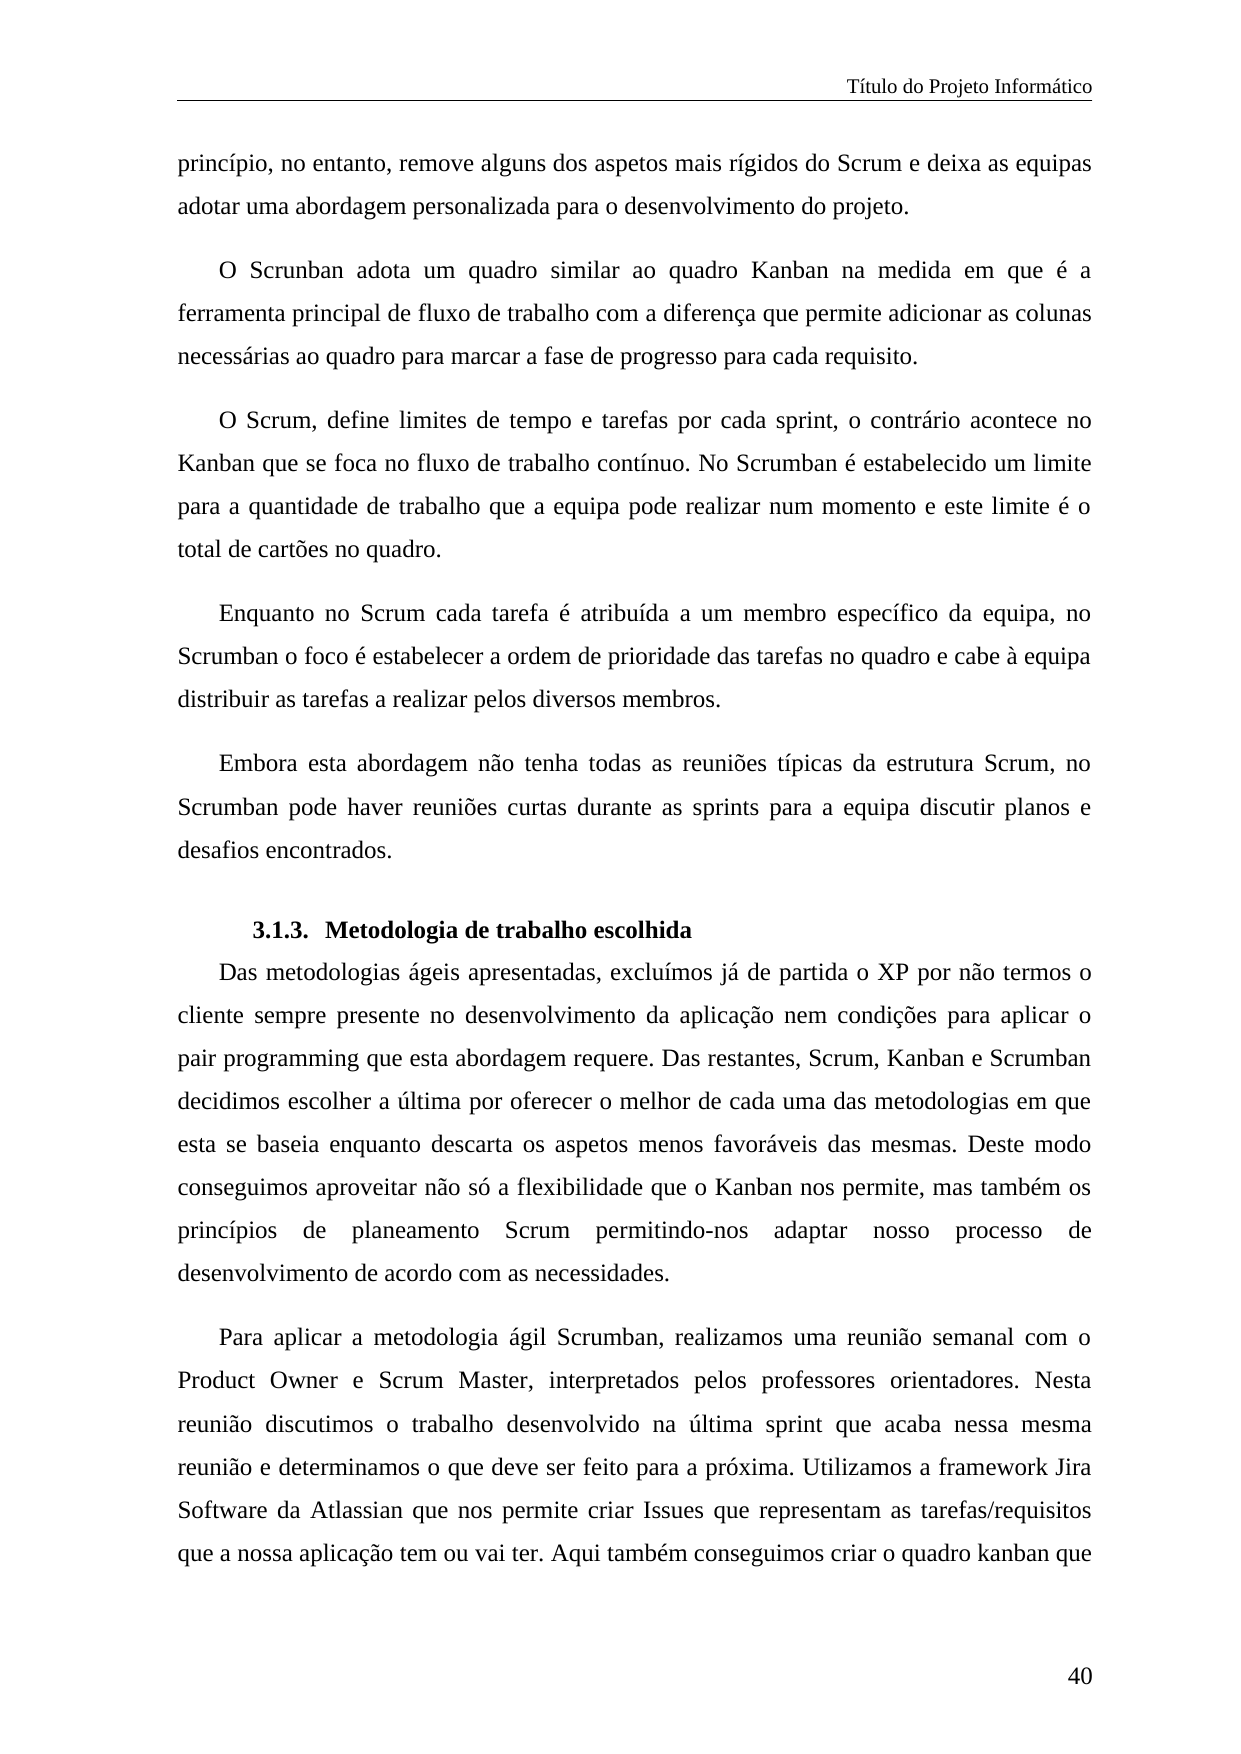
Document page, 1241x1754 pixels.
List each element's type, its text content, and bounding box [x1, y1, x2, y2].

text Embora esta abordagem não tenha todas as reuniões típicas da estrutura Scrum, no Scrumban pode haver reuniões curtas durante as sprints para a equipa discutir planos e desafios encontrados. [177, 748, 1092, 863]
text Das metodologias ágeis apresentadas, excluímos já de partida o XP por não termos o cliente sempre presente no desenvolvimento da aplicação nem condições para aplicar o pair programming que esta abordagem requere. Das restantes, Scrum, Kanban e Scrumban decidimos escolher a última por oferecer o melhor de cada uma das metodologias em que esta se baseia enquanto descarta os aspetos menos favoráveis das mesmas. Deste modo conseguimos aproveitar não só a flexibilidade que o Kanban nos permite, mas também os princípios de planeamento Scrum permitindo-nos adaptar nosso processo de desenvolvimento de acordo com as necessidades. [177, 957, 1092, 1287]
text O Scrunban adota um quadro similar ao quadro Kanban na medida em que é a ferramenta principal de fluxo de trabalho com a diferença que permite adicionar as colunas necessárias ao quadro para marcar a fase de progresso para cada requisito. [177, 255, 1092, 370]
text Enquanto no Scrum cada tarefa é atribuída a um membro específico da equipa, no Scrumban o foco é estabelecer a ordem de prioridade das tarefas no quadro e cabe à equipa distribuir as tarefas a realizar pelos diversos membros. [177, 598, 1092, 713]
text O Scrum, define limites de tempo e tarefas por cada sprint, o contrário acontece no Kanban que se foca no fluxo de trabalho contínuo. No Scrumban é estabelecido um limite para a quantidade de trabalho que a equipa pode realizar num momento e este limite é o total de cartões no quadro. [177, 405, 1092, 563]
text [177, 1322, 1092, 1567]
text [177, 148, 1092, 219]
subtitle Metodologia de trabalho escolhida [252, 915, 1092, 944]
